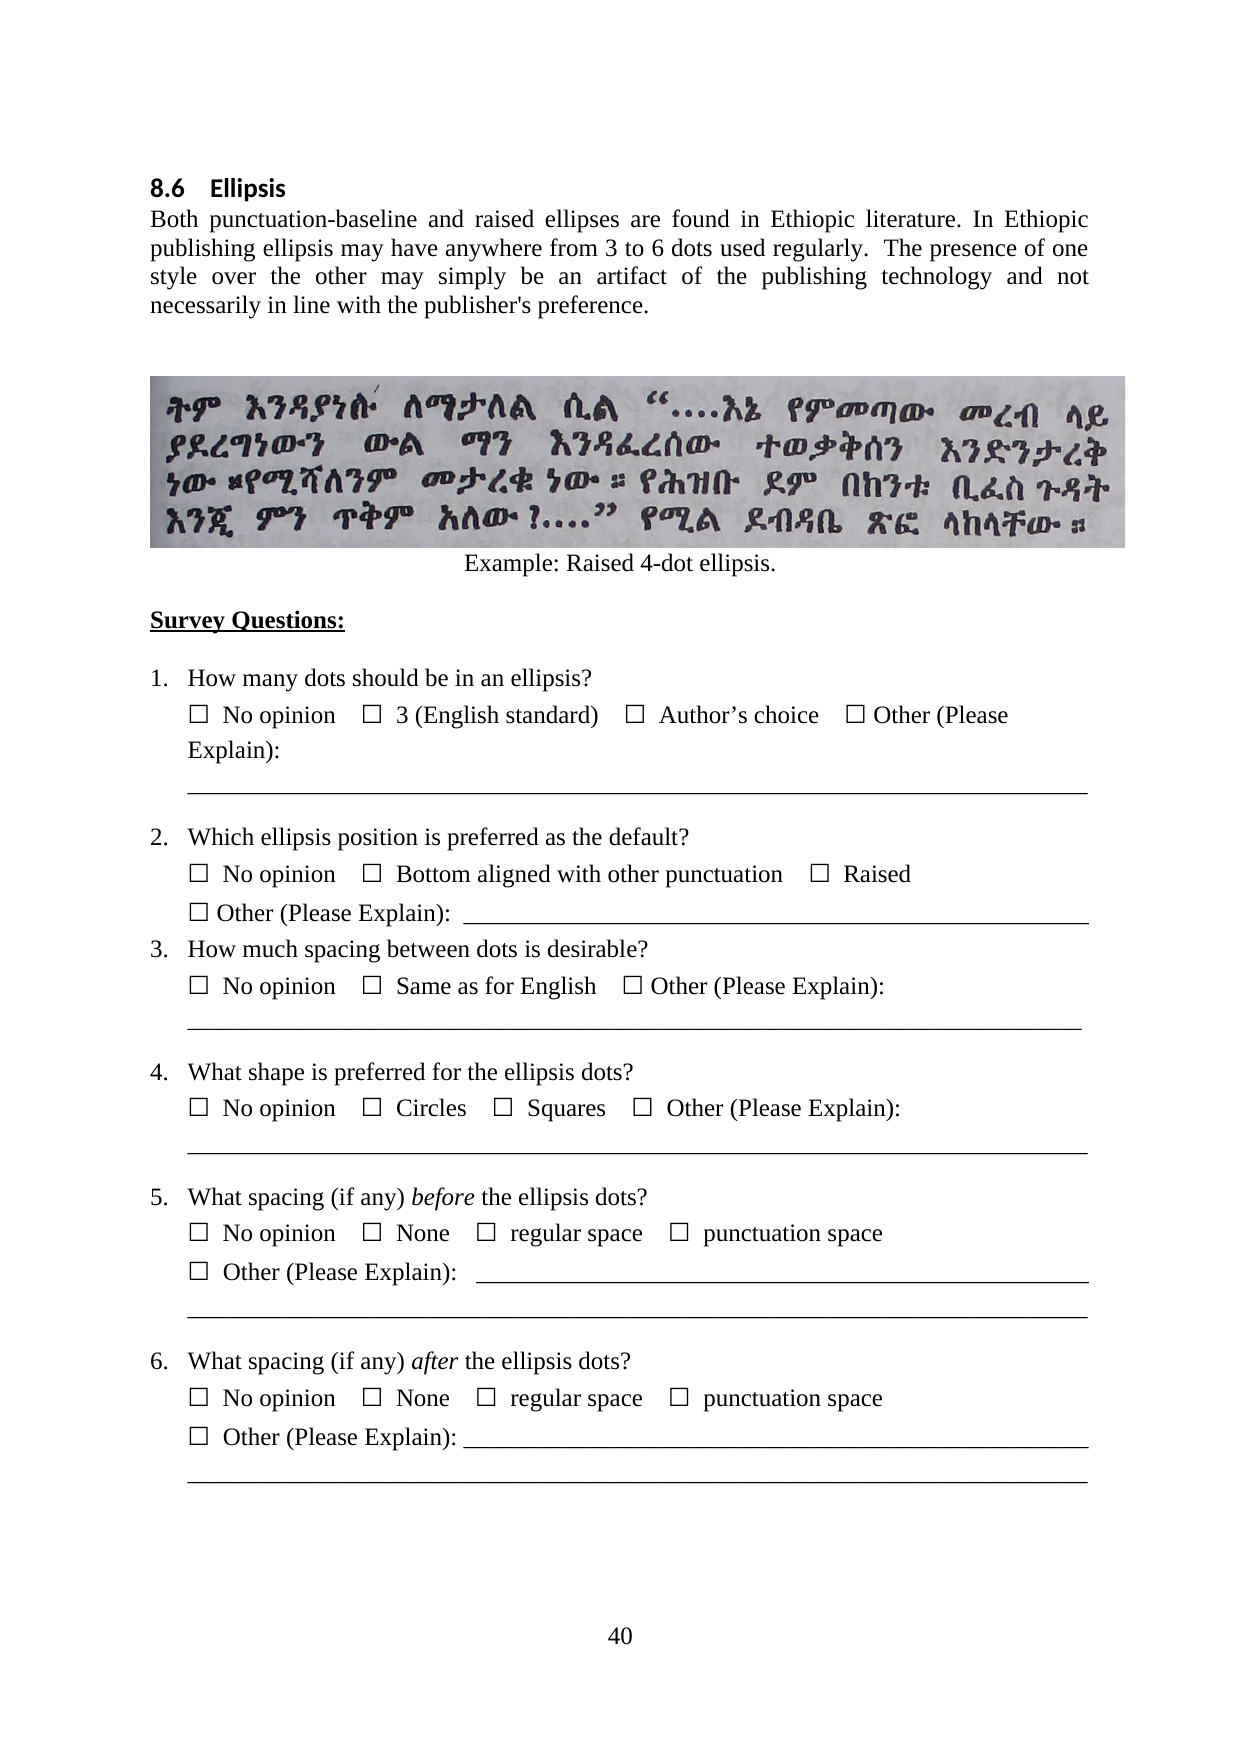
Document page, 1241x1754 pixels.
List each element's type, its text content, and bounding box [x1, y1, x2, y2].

text Both punctuation-baseline and raised ellipses are found in Ethiopic literature. In Ethiopic publishing ellipsis may have anywhere from 3 to 6 dots used regularly. The presence of one style over the other may simply be an artifact of the publishing technology and not necessarily in line with the publisher's preference. [150, 204, 1090, 319]
list ☐ No opinion ☐ None ☐ regular space ☐ punctuation space ☐ Other (Please Explain): _________________________________________________ ________________________________________________________________________ [187, 1215, 1090, 1321]
list What spacing (if any) after the ellipsis dots? [150, 1346, 1090, 1375]
list ☐ No opinion ☐ Circles ☐ Squares ☐ Other (Please Explain): ________________________________________________________________________ [187, 1090, 1090, 1157]
list How many dots should be in an ellipsis? ☐ No opinion ☐ 3 (English standard) ☐ Author’s choice ☐ Other (Please Explain): ________________________________________________________________________ [150, 663, 1096, 797]
text Example: Raised 4-dot ellipsis. [150, 548, 1090, 576]
list What spacing (if any) before the ellipsis dots? [150, 1182, 1090, 1211]
subtitle Ellipsis [150, 171, 1090, 204]
list Which ellipsis position is preferred as the default? ☐ No opinion ☐ Bottom aligned with other punctuation ☐ Raised ☐ Other (Please Explain): __________________________________________________ [150, 822, 1090, 929]
picture [150, 376, 1125, 548]
list What shape is preferred for the ellipsis dots? [150, 1057, 1090, 1085]
list How much spacing between dots is desirable? ☐ No opinion ☐ Same as for English ☐ Other (Please Explain): ______________________________________________________________________________ [150, 934, 1090, 1032]
text Survey Questions: [150, 605, 1090, 634]
list ☐ No opinion ☐ None ☐ regular space ☐ punctuation space ☐ Other (Please Explain): __________________________________________________ ________________________________________________________________________ [187, 1379, 1090, 1486]
